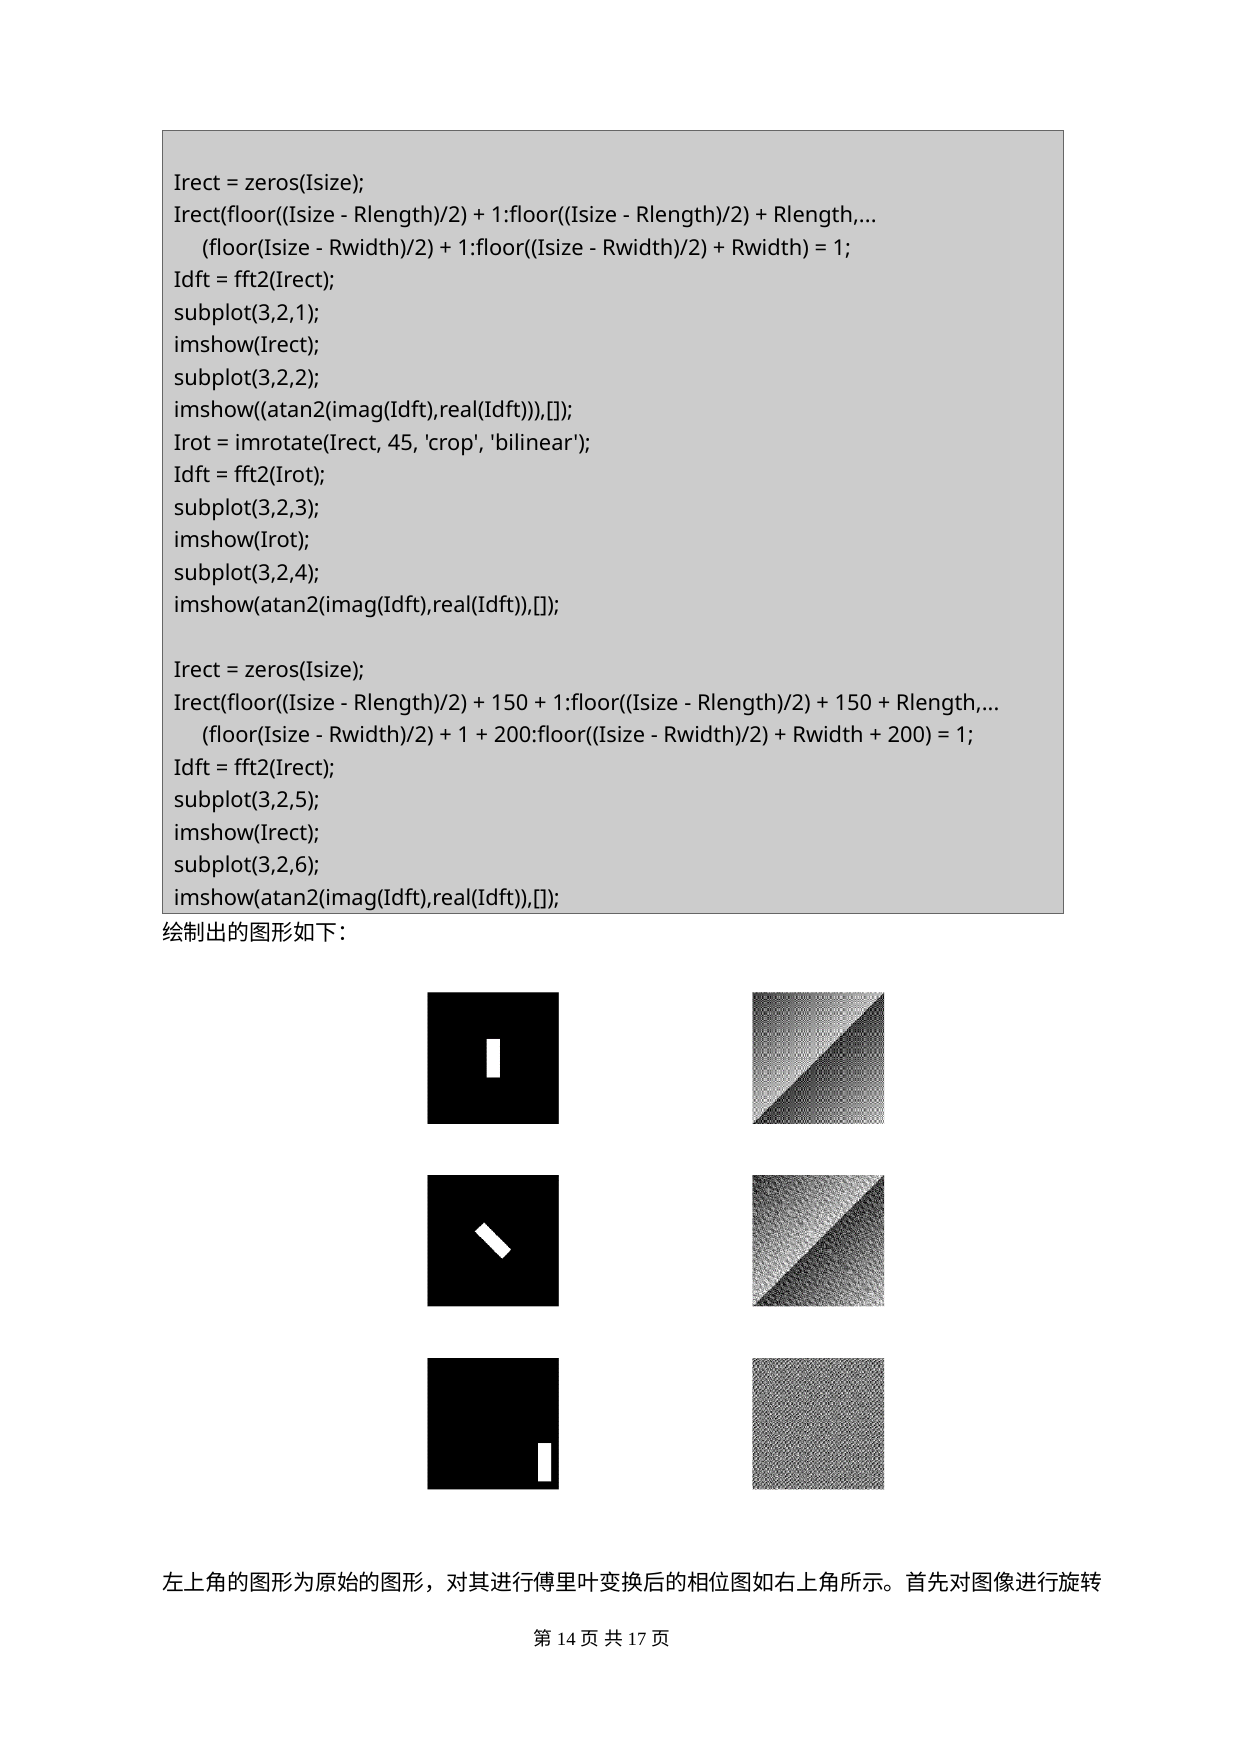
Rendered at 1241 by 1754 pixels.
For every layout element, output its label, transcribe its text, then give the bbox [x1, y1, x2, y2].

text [118, 1564, 1122, 1597]
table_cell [163, 131, 1063, 913]
list 绘制出的图形如下： [162, 914, 1122, 947]
picture [273, 946, 1012, 1556]
